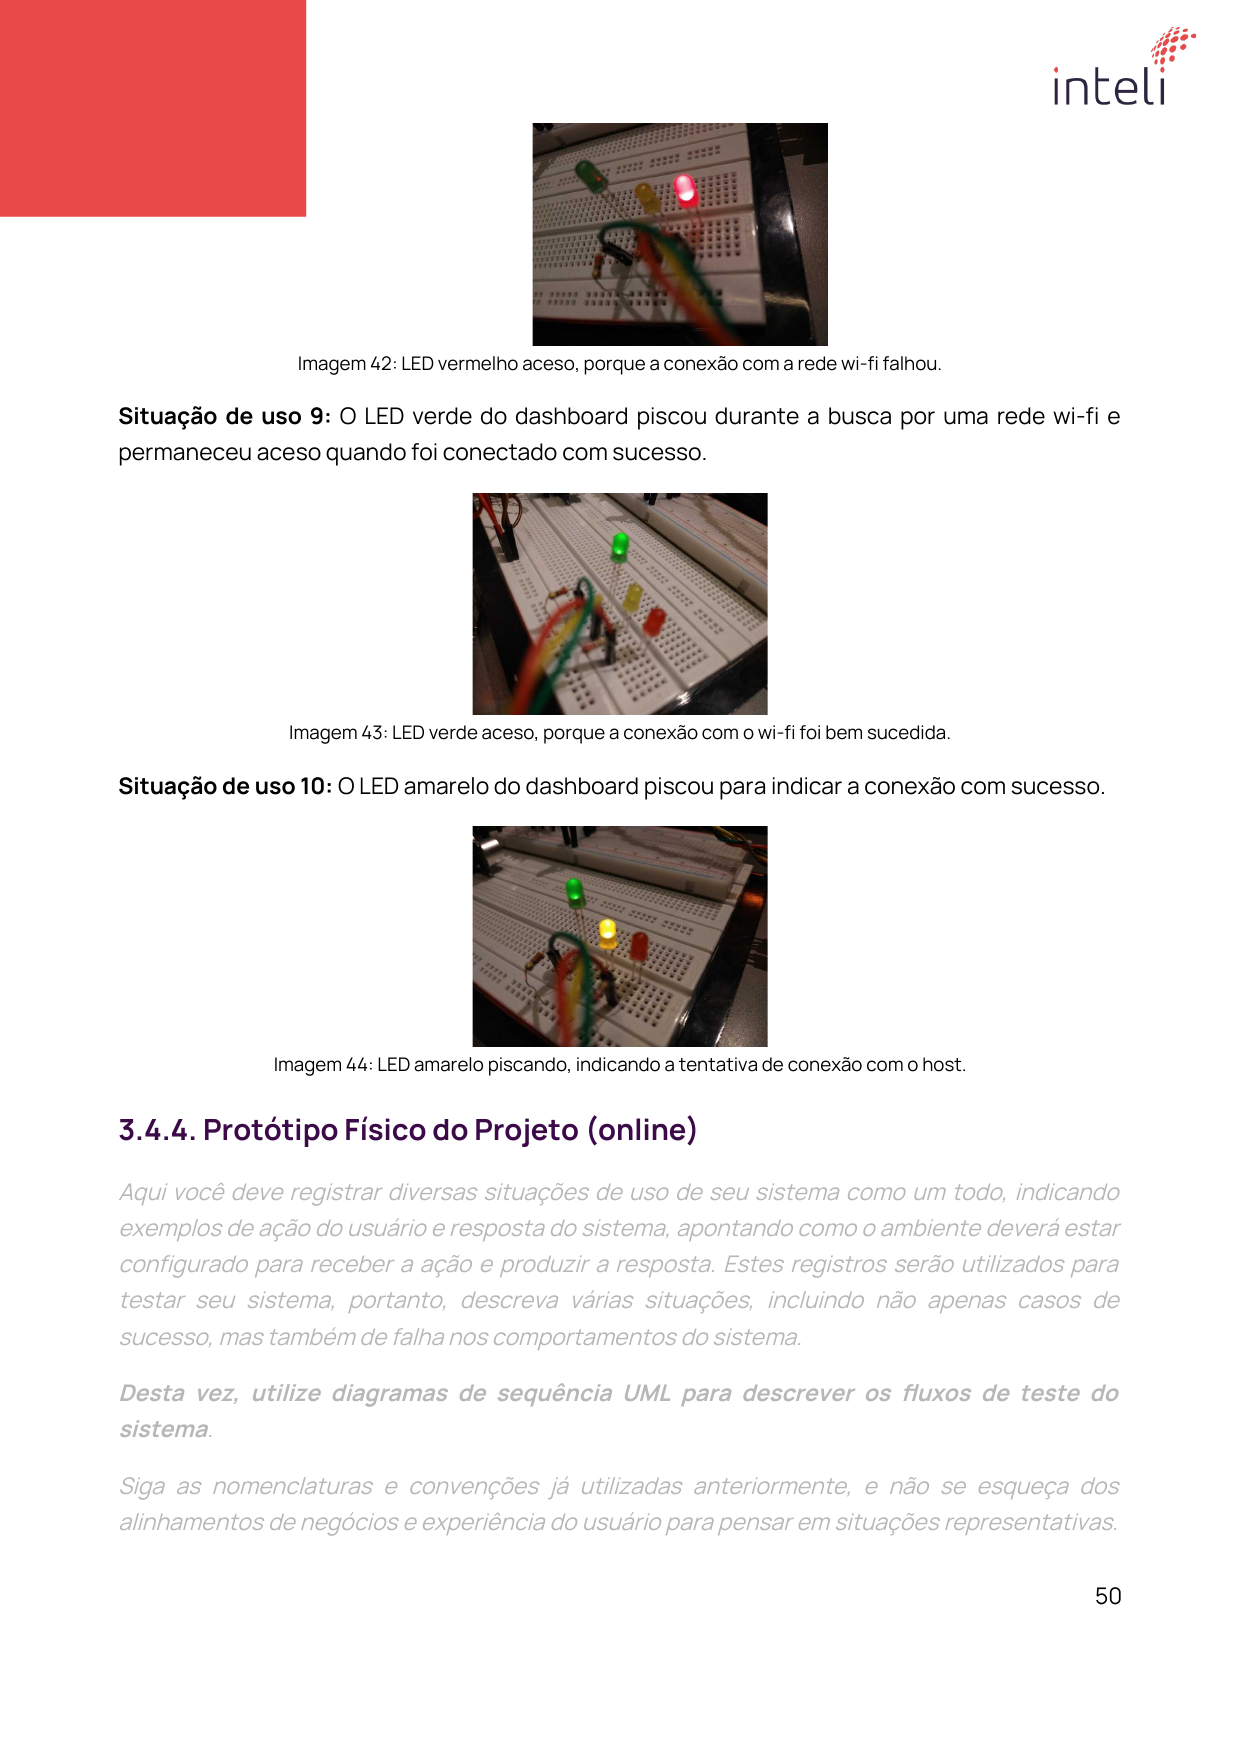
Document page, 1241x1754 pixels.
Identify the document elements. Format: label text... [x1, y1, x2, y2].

text Imagem 44: LED amarelo piscando, indicando a tentativa de conexão com o host. [118, 1051, 1122, 1077]
text Aqui você deve registrar diversas situações de uso de seu sistema como um todo, indicando exemplos de ação do usuário e resposta do sistema, apontando como o ambiente deverá estar configurado para receber a ação e produzir a resposta. Estes registros serão utilizados para testar seu sistema, portanto, descreva várias situações, incluindo não apenas casos de sucesso, mas também de falha nos comportamentos do sistema. [118, 1176, 1122, 1352]
picture [472, 826, 768, 1047]
text Desta vez, utilize diagramas de sequência UML para descrever os fluxos de teste do sistema. [118, 1377, 1122, 1445]
picture [1054, 27, 1197, 105]
text Situação de uso 10: O LED amarelo do dashboard piscou para indicar a conexão com sucesso. [118, 769, 1122, 801]
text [118, 1470, 1122, 1538]
text 3.4.4. Protótipo Físico do Projeto (online) [118, 1109, 1122, 1149]
picture [532, 123, 828, 346]
text Situação de uso 9: O LED verde do dashboard piscou durante a busca por uma rede wi-fi e permaneceu aceso quando foi conectado com sucesso. [118, 400, 1122, 468]
text Imagem 42: LED vermelho aceso, porque a conexão com a rede wi-fi falhou. [118, 350, 1122, 376]
picture [472, 493, 768, 715]
text Imagem 43: LED verde aceso, porque a conexão com o wi-fi foi bem sucedida. [118, 719, 1122, 745]
picture [0, 0, 307, 217]
